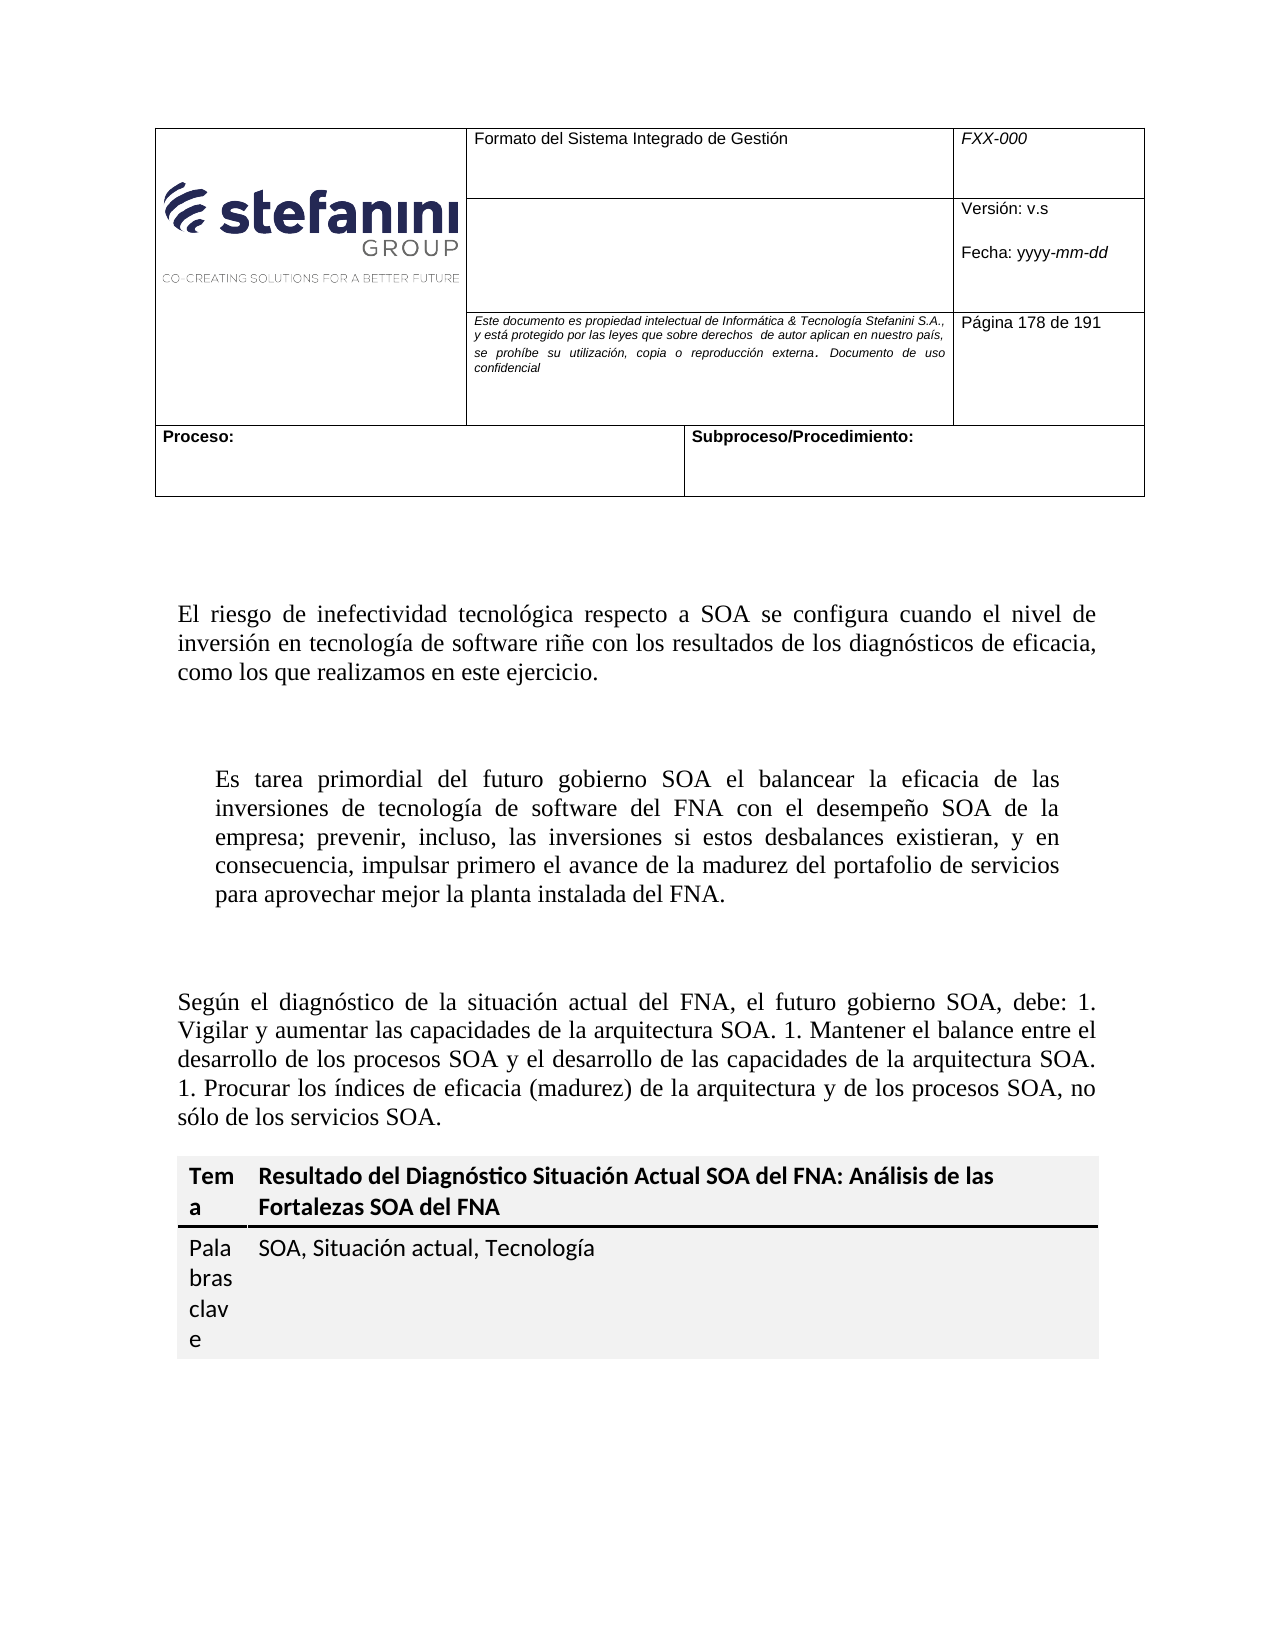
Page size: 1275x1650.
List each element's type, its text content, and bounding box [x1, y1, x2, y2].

text Según el diagnóstico de la situación actual del FNA, el futuro gobierno SOA, debe: 1. Vigilar y aumentar las capacidades de la arquitectura SOA. 1. Mantener el balance entre el desarrollo de los procesos SOA y el desarrollo de las capacidades de la arquitectura SOA. 1. Procurar los índices de eficacia (madurez) de la arquitectura y de los procesos SOA, no sólo de los servicios SOA. [177, 987, 1098, 1131]
text El riesgo de inefectividad tecnológica respecto a SOA se configura cuando el nivel de inversión en tecnología de software riñe con los resultados de los diagnósticos de eficacia, como los que realizamos en este ejercicio. [177, 599, 1098, 686]
text Es tarea primordial del futuro gobierno SOA el balancear la eficacia de las inversiones de tecnología de software del FNA con el desempeño SOA de la empresa; prevenir, incluso, las inversiones si estos desbalances existieran, y en consecuencia, impulsar primero el avance de la madurez del portafolio de servicios para aprovechar mejor la planta instalada del FNA. [215, 764, 1060, 908]
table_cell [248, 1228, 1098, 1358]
picture [162, 182, 460, 286]
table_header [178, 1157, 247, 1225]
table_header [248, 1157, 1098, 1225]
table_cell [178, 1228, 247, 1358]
